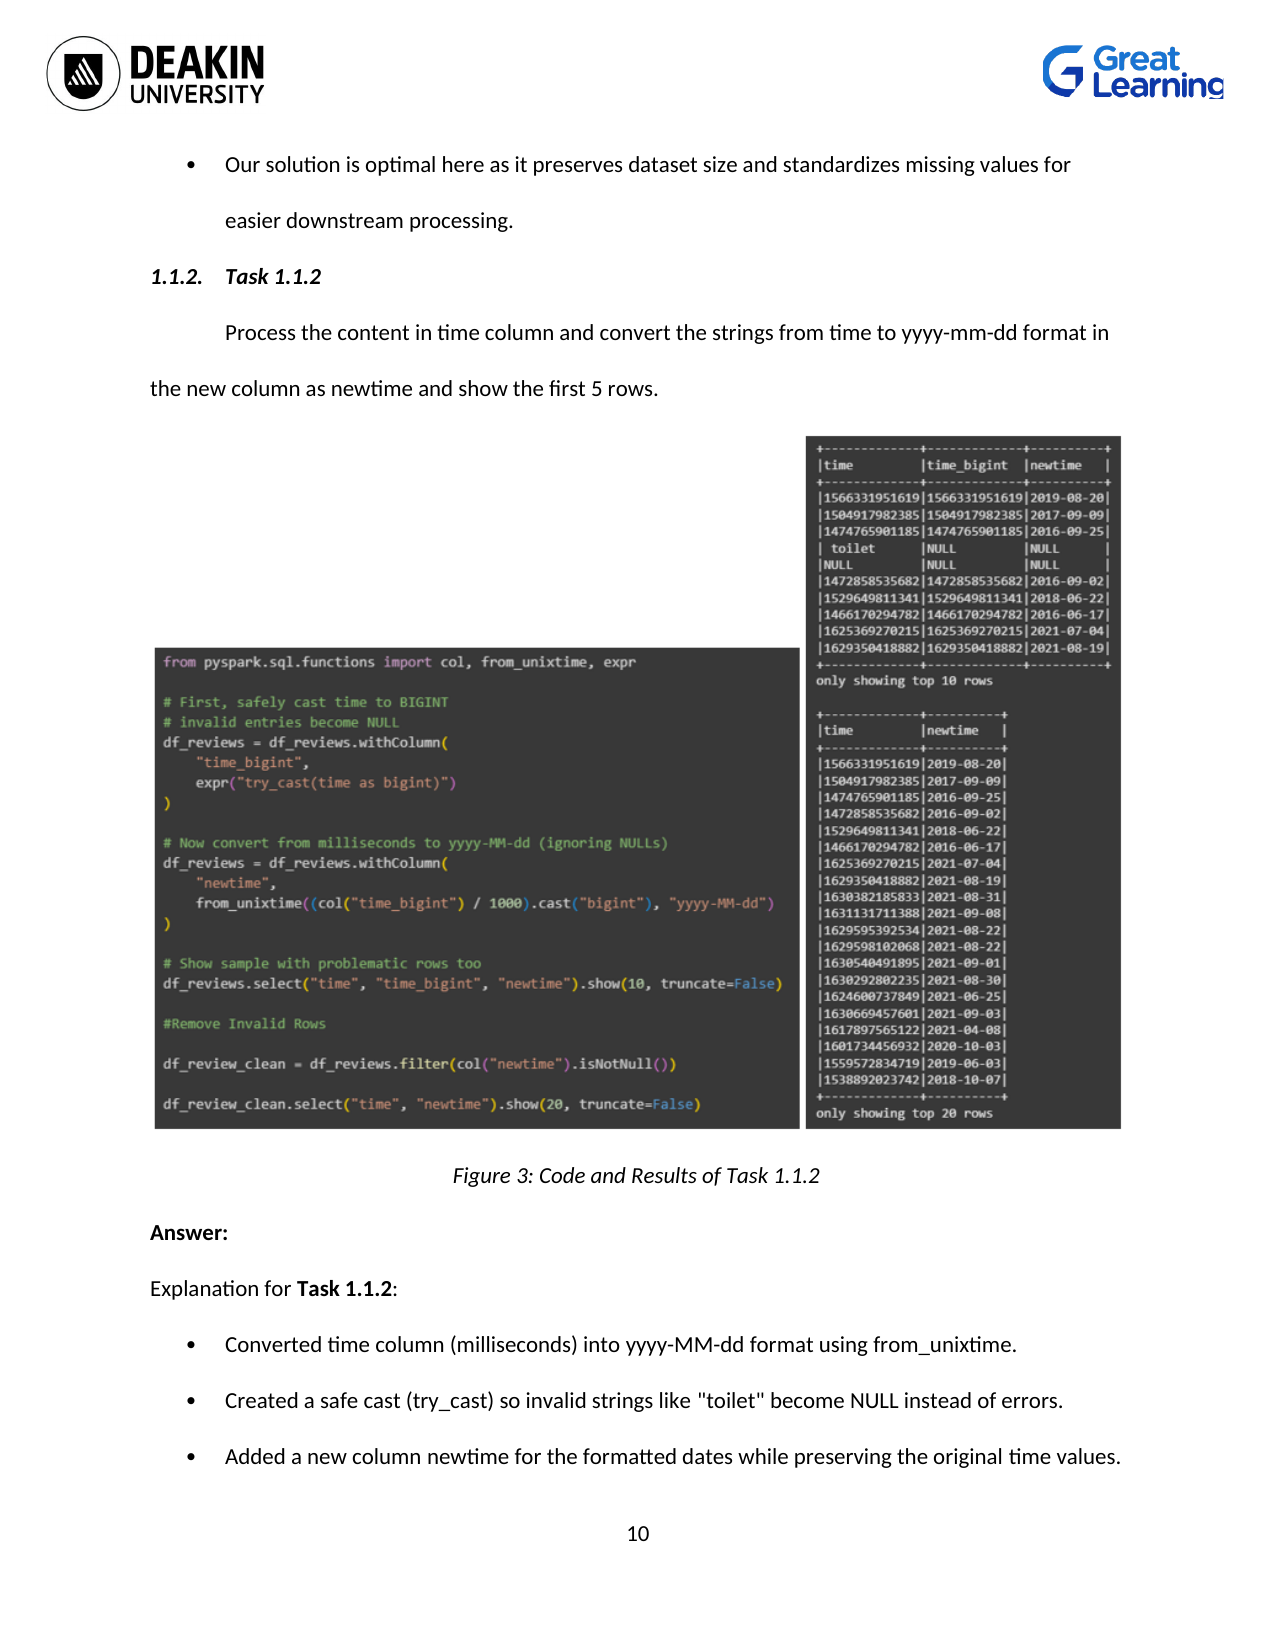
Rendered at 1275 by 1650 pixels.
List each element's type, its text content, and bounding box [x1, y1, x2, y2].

subtitle Task 1.1.2 [150, 262, 1125, 290]
text Figure 3: Code and Results of Task 1.1.2 [150, 1162, 1125, 1189]
picture [1041, 45, 1223, 99]
text Answer: [150, 1218, 1125, 1246]
list Created a safe cast (try_cast) so invalid strings like "toilet" become NULL instead of errors. [187, 1386, 1125, 1414]
text Process the content in time column and convert the strings from time to yyyy-mm-dd format in the new column as newtime and show the first 5 rows. [150, 318, 1125, 402]
list Our solution is optimal here as it preserves dataset size and standardizes missing values for easier downstream processing. [187, 150, 1125, 234]
list Added a new column newtime for the formatted dates while preserving the original time values. [187, 1442, 1125, 1470]
text Explanation for Task 1.1.2: [150, 1274, 1125, 1302]
picture [150, 430, 1125, 1134]
list Converted time column (milliseconds) into yyyy-MM-dd format using from_unixtime. [187, 1330, 1125, 1358]
picture [44, 33, 267, 114]
